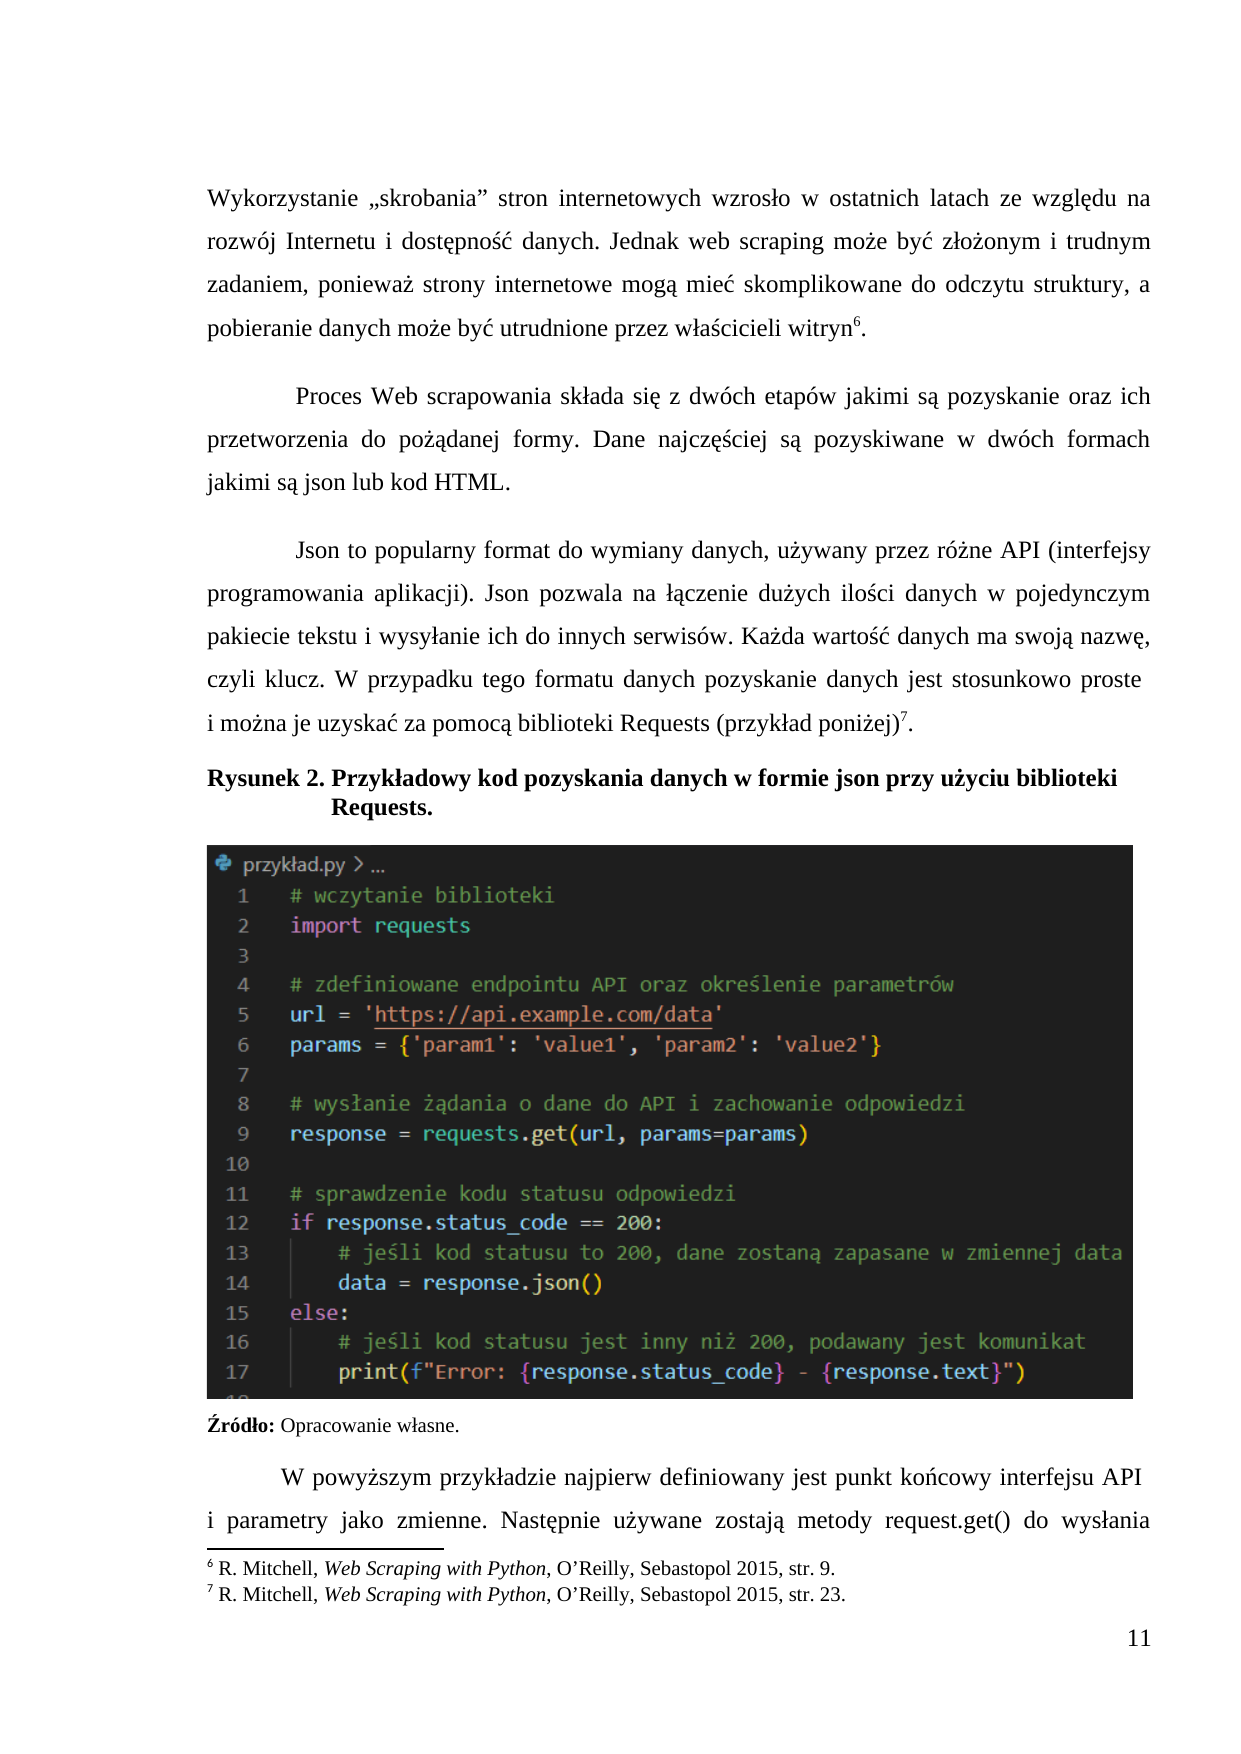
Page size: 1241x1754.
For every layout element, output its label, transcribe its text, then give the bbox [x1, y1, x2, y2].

text Json to popularny format do wymiany danych, używany przez różne API (interfejsy programowania aplikacji). Json pozwala na łączenie dużych ilości danych w pojedynczym pakiecie tekstu i wysyłanie ich do innych serwisów. Każda wartość danych ma swoją nazwę, czyli klucz. W przypadku tego formatu danych pozyskanie danych jest stosunkowo proste i można je uzyskać za pomocą biblioteki Requests (przykład poniżej). [207, 535, 1152, 736]
text Proces Web scrapowania składa się z dwóch etapów jakimi są pozyskanie oraz ich przetworzenia do pożądanej formy. Dane najczęściej są pozyskiwane w dwóch formach jakimi są json lub kod HTML. [207, 381, 1152, 496]
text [207, 183, 1152, 341]
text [207, 1462, 1152, 1534]
text Źródło: Opracowanie własne. [207, 1413, 1152, 1437]
text Rysunek 2. Przykładowy kod pozyskania danych w formie json przy użyciu biblioteki Requests. [207, 763, 1152, 821]
picture [206, 845, 1133, 1399]
